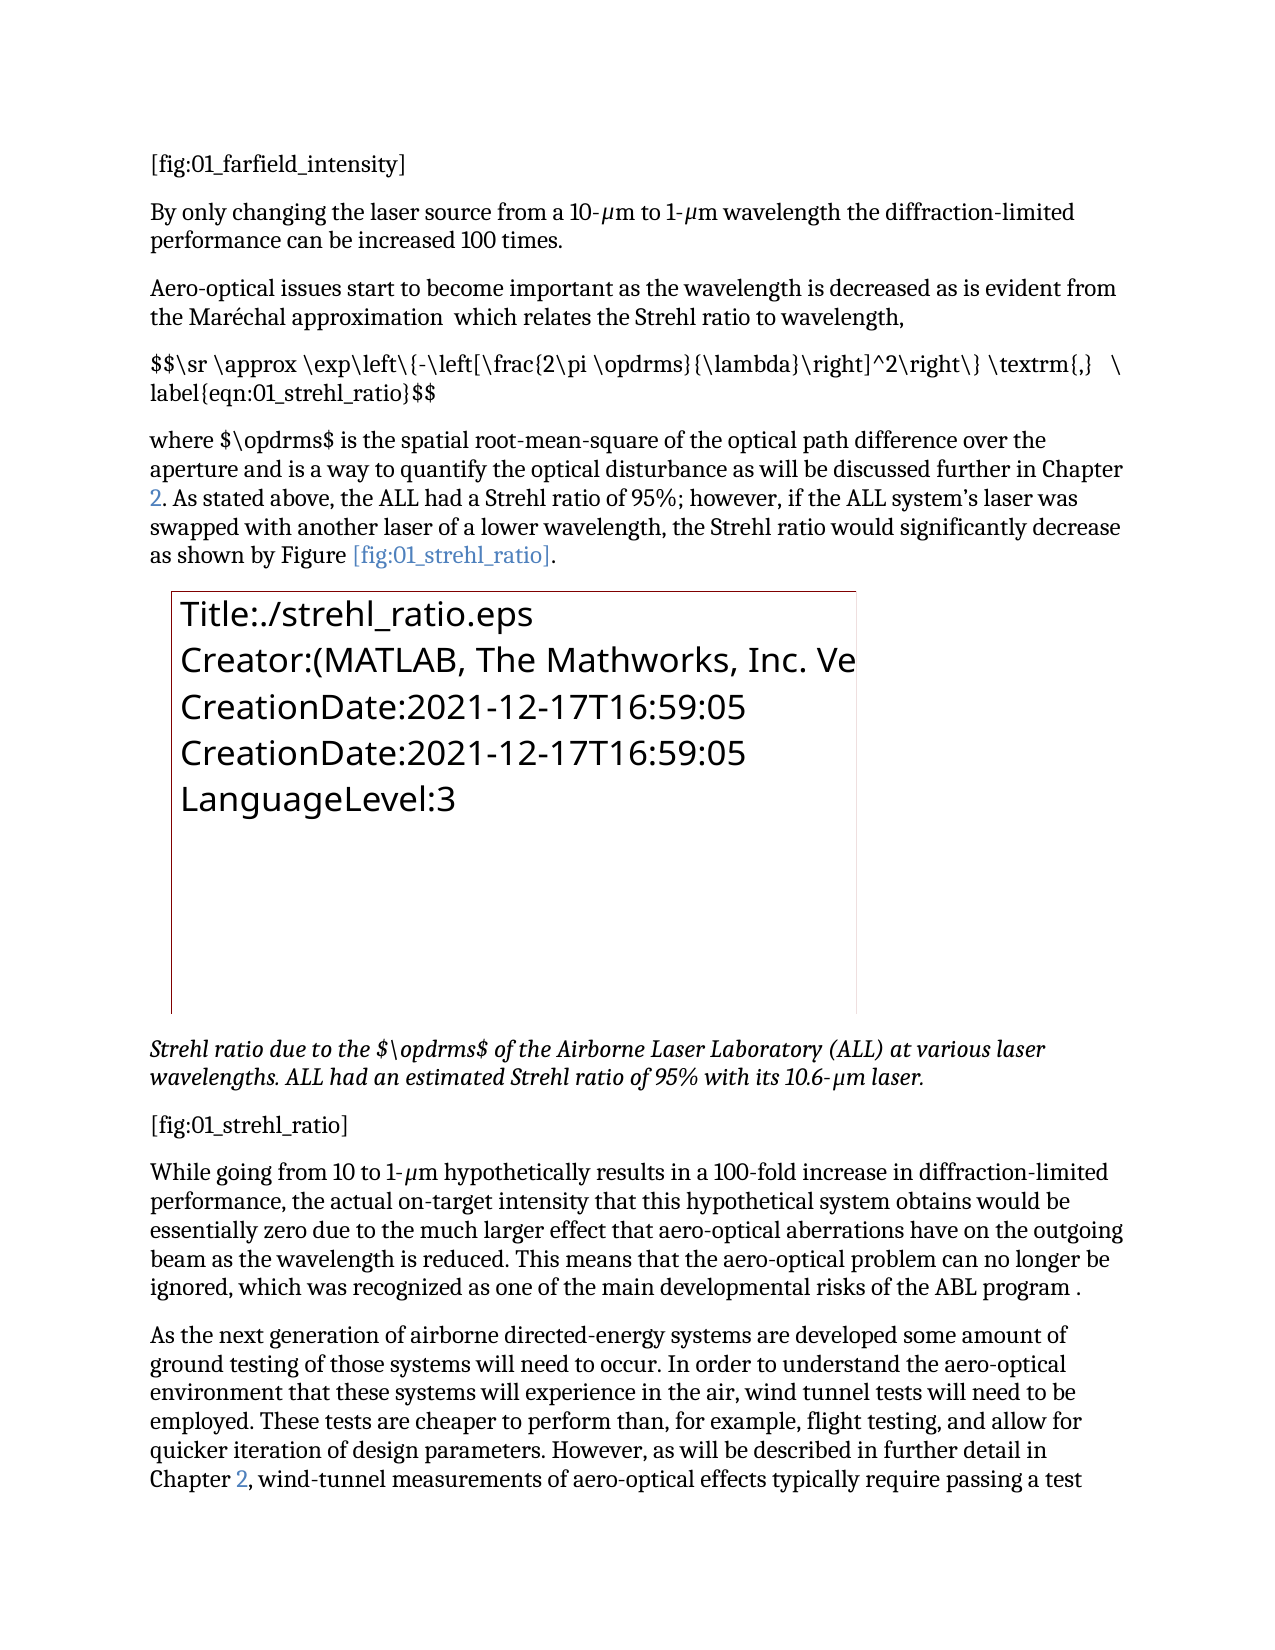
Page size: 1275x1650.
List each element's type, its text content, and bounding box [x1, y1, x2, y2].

text [fig:01_farfield_intensity] [150, 150, 1125, 179]
text By only changing the laser source from a 10-m to 1-m wavelength the diffraction-limited performance can be increased 100 times. [150, 197, 1125, 255]
text Aero-optical issues start to become important as the wavelength is decreased as is evident from the Maréchal approximation which relates the Strehl ratio to wavelength, [150, 274, 1125, 331]
text $$\sr \approx \exp\left\{-\left[\frac{2\pi \opdrms}{\lambda}\right]^2\right\} \textrm{,} \label{eqn:01_strehl_ratio}$$ [150, 350, 1125, 407]
text Strehl ratio due to the $\opdrms$ of the Airborne Laser Laboratory (ALL) at various laser wavelengths. ALL had an estimated Strehl ratio of 95% with its 10.6-m laser. [150, 1034, 1125, 1092]
text where $\opdrms$ is the spatial root-mean-square of the optical path difference over the aperture and is a way to quantify the optical disturbance as will be discussed further in Chapter 2. As stated above, the ALL had a Strehl ratio of 95%; however, if the ALL system’s laser was swapped with another laser of a lower wavelength, the Strehl ratio would significantly decrease as shown by Figure [fig:01_strehl_ratio]. [150, 426, 1125, 570]
text While going from 10 to 1-m hypothetically results in a 100-fold increase in diffraction-limited performance, the actual on-target intensity that this hypothetical system obtains would be essentially zero due to the much larger effect that aero-optical aberrations have on the outgoing beam as the wavelength is reduced. This means that the aero-optical problem can no longer be ignored, which was recognized as one of the main developmental risks of the ABL program . [150, 1158, 1125, 1302]
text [150, 1321, 1125, 1493]
text [fig:01_strehl_ratio] [150, 1111, 1125, 1139]
